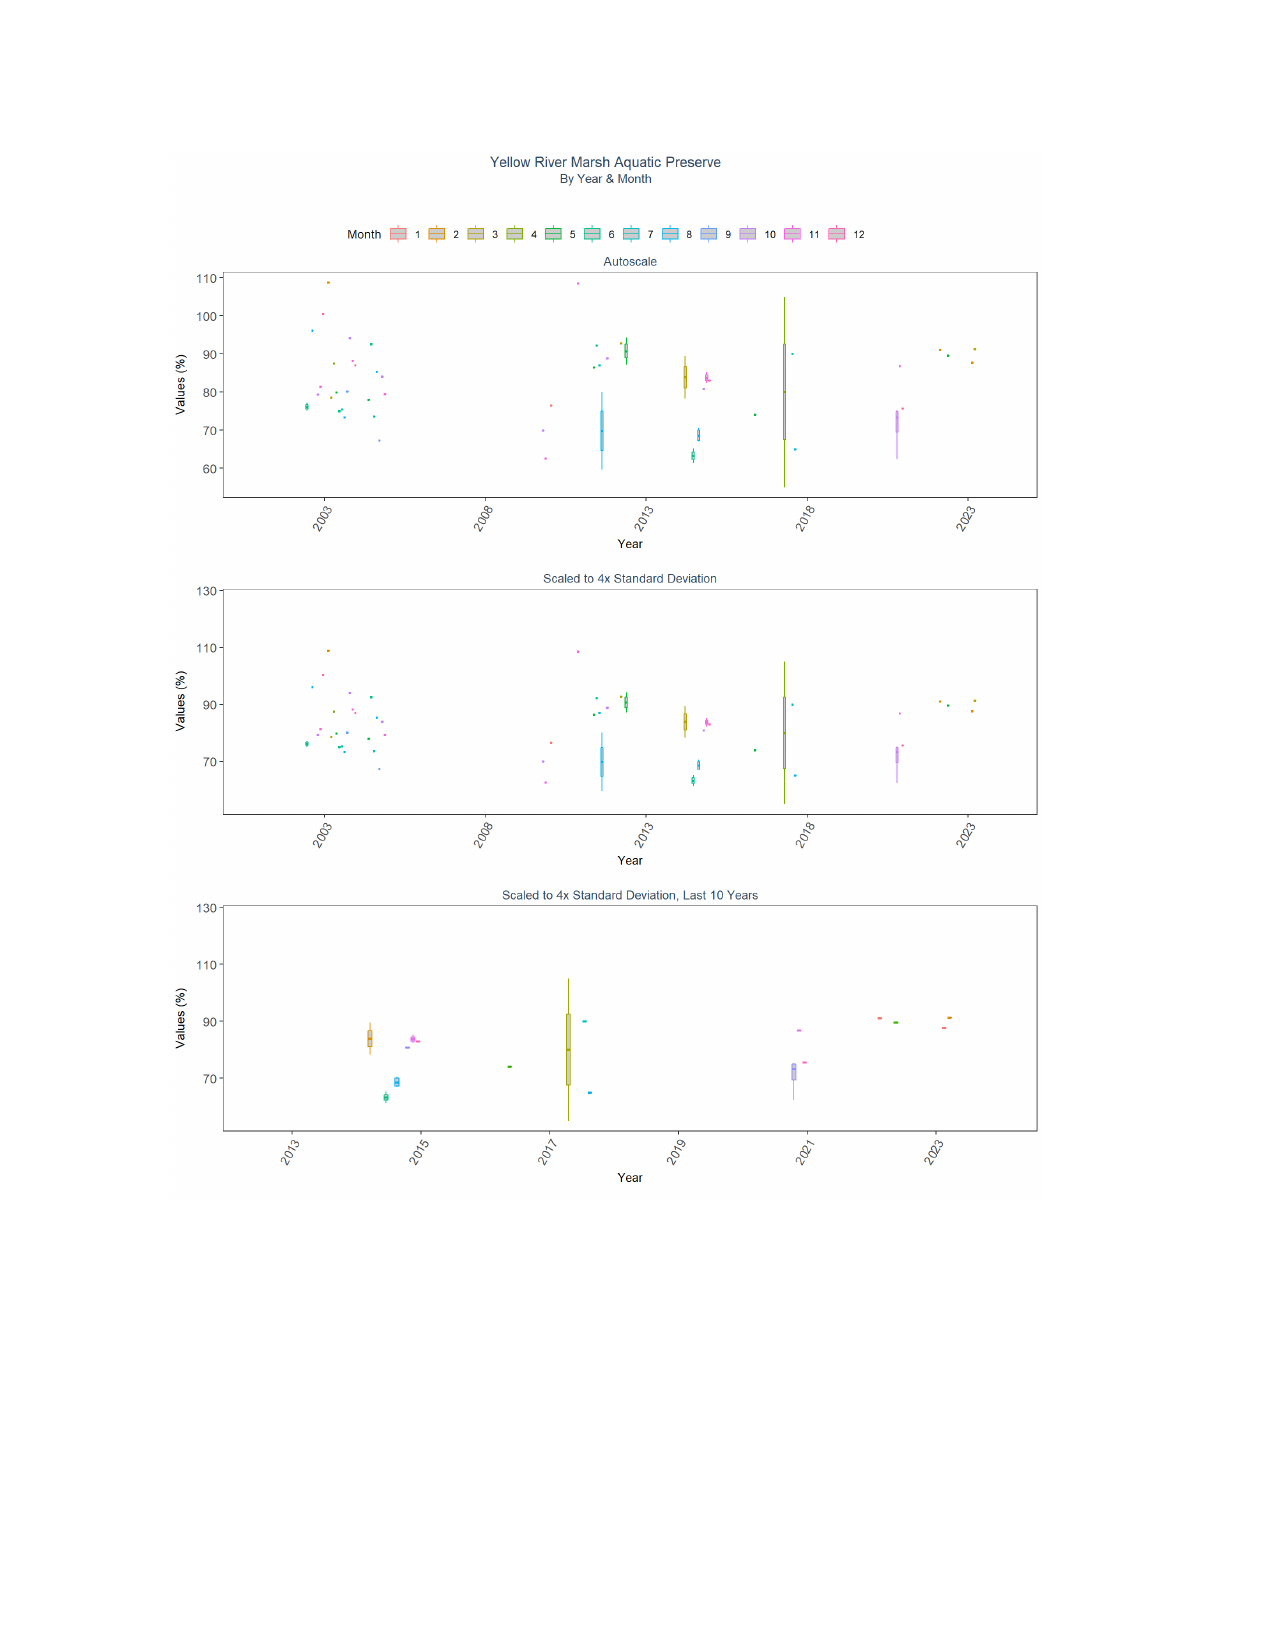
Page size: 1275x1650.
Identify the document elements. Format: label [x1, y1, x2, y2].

picture [168, 150, 1044, 1200]
